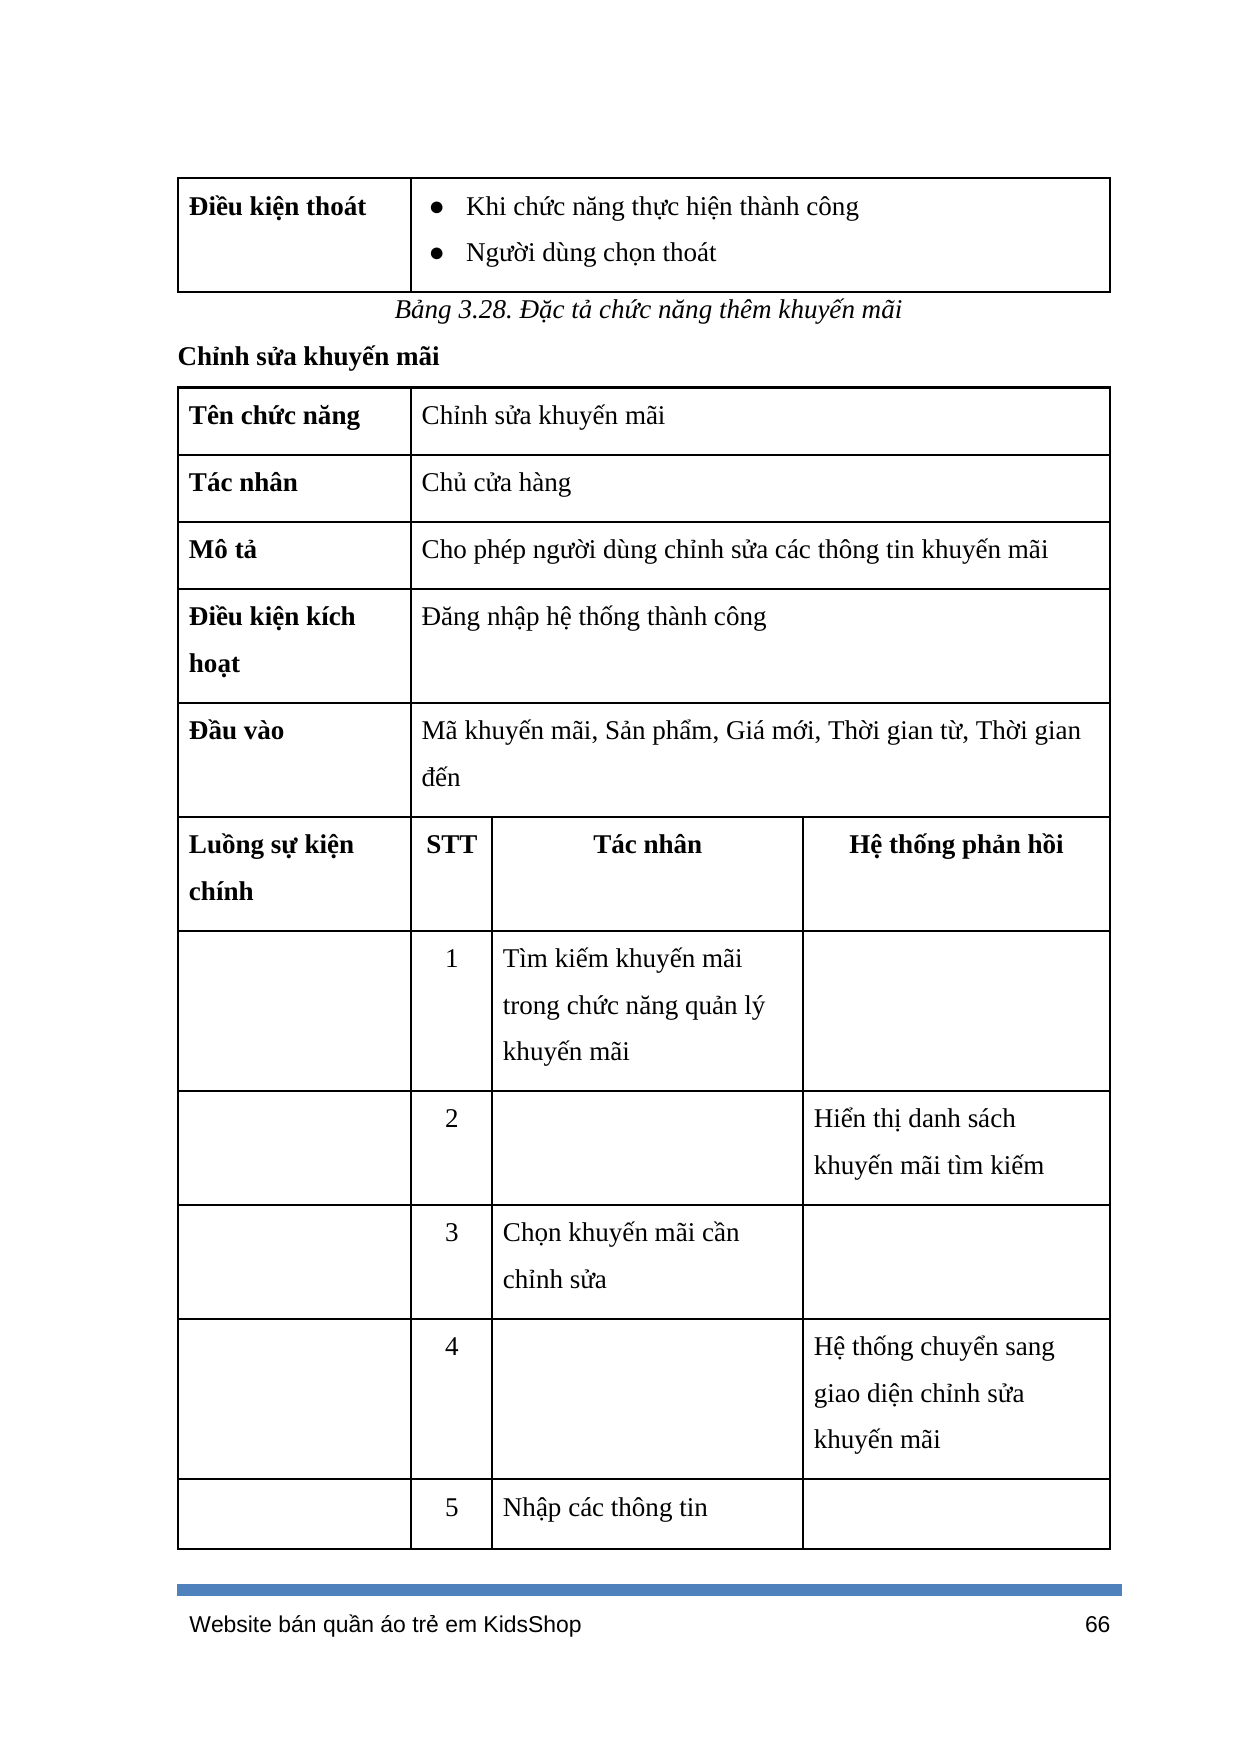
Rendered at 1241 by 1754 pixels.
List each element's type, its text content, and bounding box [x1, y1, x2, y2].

table_cell Chủ cửa hàng [412, 456, 1109, 521]
table_cell 1 [412, 932, 491, 1090]
table_cell Điều kiện kích hoạt [179, 590, 410, 702]
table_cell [493, 1480, 802, 1548]
table_cell [804, 1206, 1109, 1318]
table_cell Tìm kiếm khuyến mãi trong chức năng quản lý khuyến mãi [493, 932, 802, 1090]
table_header Tên chức năng [179, 389, 410, 454]
table_header Chỉnh sửa khuyến mãi [412, 389, 1109, 454]
table_cell [804, 932, 1109, 1090]
table_cell 4 [412, 1320, 491, 1478]
table_cell Tác nhân [179, 456, 410, 521]
table_cell Mô tả [179, 523, 410, 588]
table_cell [179, 1480, 410, 1548]
table_cell [179, 932, 410, 1090]
table_cell Luồng sự kiện chính [179, 818, 410, 929]
table_cell 5 [412, 1480, 491, 1548]
table_cell Đầu vào [179, 704, 410, 816]
table_cell [179, 1320, 410, 1478]
table_cell Điều kiện thoát [179, 179, 410, 291]
table_cell Cho phép người dùng chỉnh sửa các thông tin khuyến mãi [412, 523, 1109, 588]
table_cell Khi chức năng thực hiện thành công Người dùng chọn thoát [412, 179, 1109, 291]
table_cell Đăng nhập hệ thống thành công [412, 590, 1109, 702]
table_cell Tác nhân [493, 818, 802, 929]
table_cell Chọn khuyến mãi cần chỉnh sửa [493, 1206, 802, 1318]
table_cell 3 [412, 1206, 491, 1318]
table_cell [804, 1480, 1109, 1548]
text Bảng 3.28. Đặc tả chức năng thêm khuyến mãi [177, 293, 1122, 324]
table_cell Mã khuyến mãi, Sản phẩm, Giá mới, Thời gian từ, Thời gian đến [412, 704, 1109, 816]
table_cell [493, 1320, 802, 1478]
text Chỉnh sửa khuyến mãi [177, 340, 1122, 371]
table_cell Hiển thị danh sách khuyến mãi tìm kiếm [804, 1092, 1109, 1204]
table_cell Hệ thống phản hồi [804, 818, 1109, 929]
table_cell Hệ thống chuyển sang giao diện chỉnh sửa khuyến mãi [804, 1320, 1109, 1478]
table_cell STT [412, 818, 491, 929]
table_cell [493, 1092, 802, 1204]
table_cell 2 [412, 1092, 491, 1204]
table_cell [179, 1092, 410, 1204]
table_cell [179, 1206, 410, 1318]
